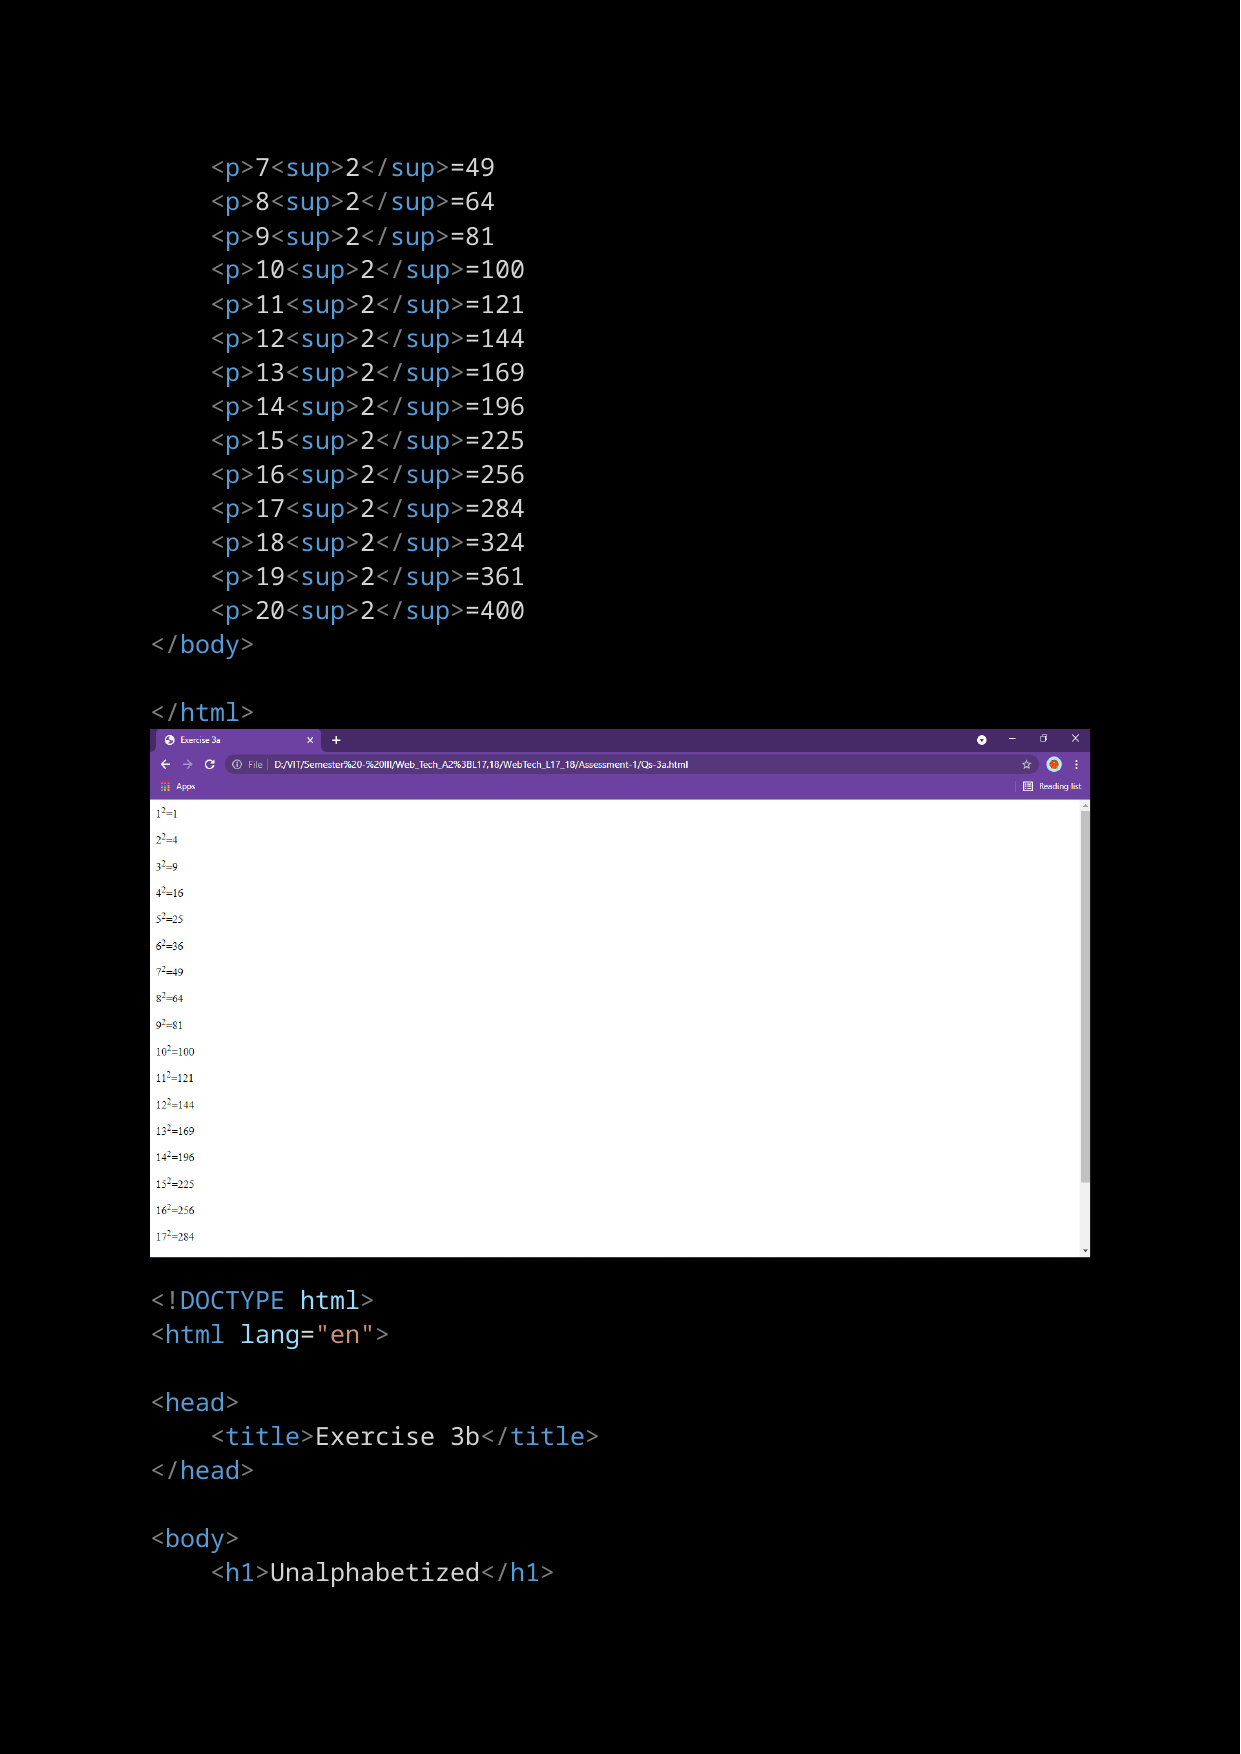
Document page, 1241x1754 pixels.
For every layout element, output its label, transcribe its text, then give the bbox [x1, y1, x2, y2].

picture [150, 729, 1091, 1258]
text <p>10<sup>2</sup>=100 [150, 252, 1090, 286]
text <p>17<sup>2</sup>=284 [150, 491, 1090, 525]
text </html> [150, 695, 1090, 729]
text <p>7<sup>2</sup>=49 [150, 150, 1090, 184]
text <p>20<sup>2</sup>=400 [150, 593, 1090, 627]
text <p>15<sup>2</sup>=225 [150, 422, 1090, 457]
text <p>9<sup>2</sup>=81 [150, 218, 1090, 252]
text <html lang="en"> [150, 1317, 1090, 1351]
text <title>Exercise 3b</title> [150, 1419, 1090, 1453]
text <p>16<sup>2</sup>=256 [150, 457, 1090, 491]
text <p>18<sup>2</sup>=324 [150, 525, 1090, 559]
text <p>8<sup>2</sup>=64 [150, 184, 1090, 218]
text <h1>Unalphabetized</h1> [150, 1555, 1090, 1589]
text <p>14<sup>2</sup>=196 [150, 388, 1090, 422]
text </body> [150, 627, 1090, 661]
text <p>13<sup>2</sup>=169 [150, 354, 1090, 388]
text <head> [150, 1385, 1090, 1419]
text <p>19<sup>2</sup>=361 [150, 559, 1090, 593]
text <p>12<sup>2</sup>=144 [150, 320, 1090, 354]
text <p>11<sup>2</sup>=121 [150, 286, 1090, 320]
text </head> [150, 1453, 1090, 1487]
text <!DOCTYPE html> [150, 1283, 1090, 1317]
text <body> [150, 1521, 1090, 1555]
